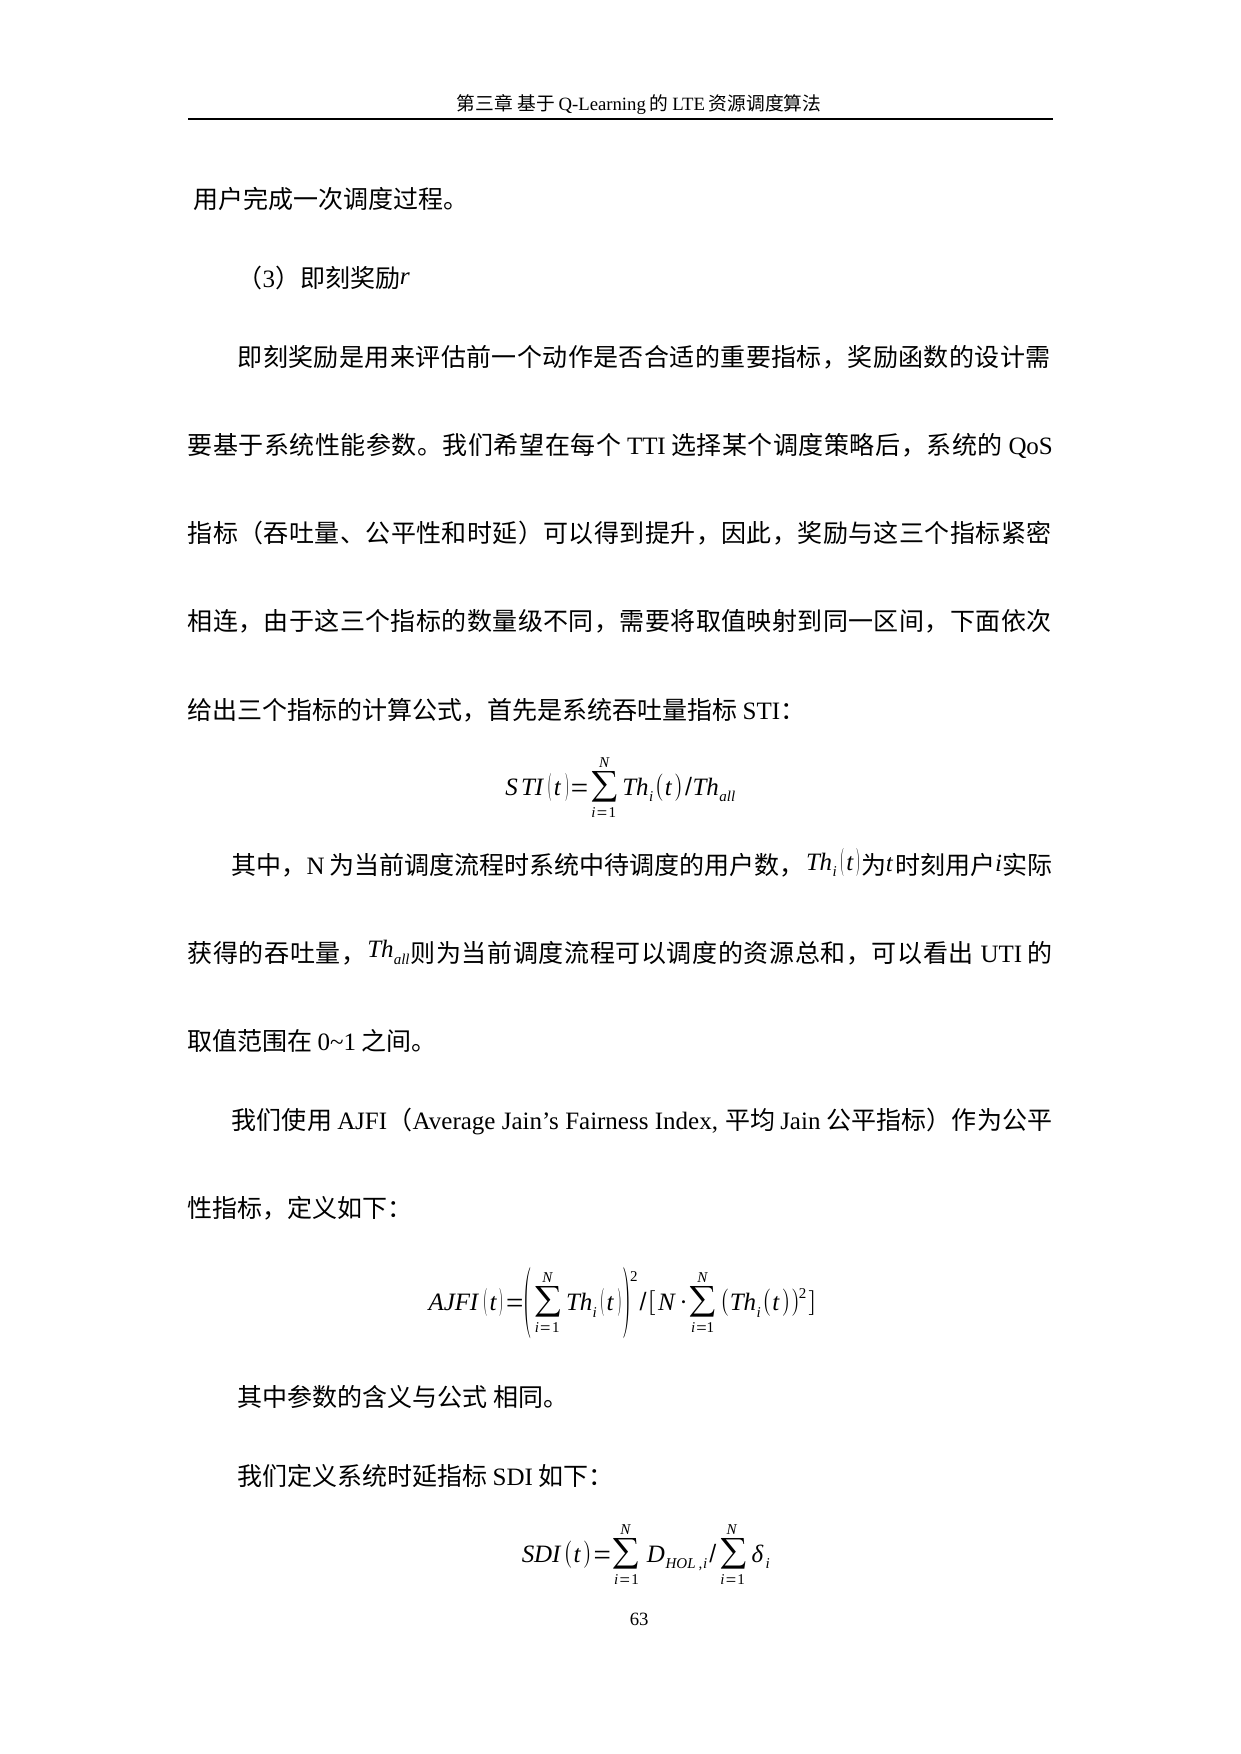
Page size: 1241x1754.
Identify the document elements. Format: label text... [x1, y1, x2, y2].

text 其中，N为当前调度流程时系统中待调度的用户数，为时刻用户实际获得的吞吐量，则为当前调度流程可以调度的资源总和，可以看出UTI的取值范围在0~1之间。 [187, 829, 1053, 1074]
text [194, 164, 1053, 232]
text 其中参数的含义与公式 相同。 [187, 1362, 1053, 1430]
text 我们使用AJFI（Average Jain’s Fairness Index, 平均Jain公平指标）作为公平性指标，定义如下： [187, 1085, 1053, 1241]
text （3）即刻奖励 [187, 243, 1053, 311]
text 即刻奖励是用来评估前一个动作是否合适的重要指标，奖励函数的设计需要基于系统性能参数。我们希望在每个TTI选择某个调度策略后，系统的QoS指标（吞吐量、公平性和时延）可以得到提升，因此，奖励与这三个指标紧密相连，由于这三个指标的数量级不同，需要将取值映射到同一区间，下面依次给出三个指标的计算公式，首先是系统吞吐量指标STI： [187, 321, 1053, 742]
text 我们定义系统时延指标SDI如下： [187, 1441, 1053, 1509]
